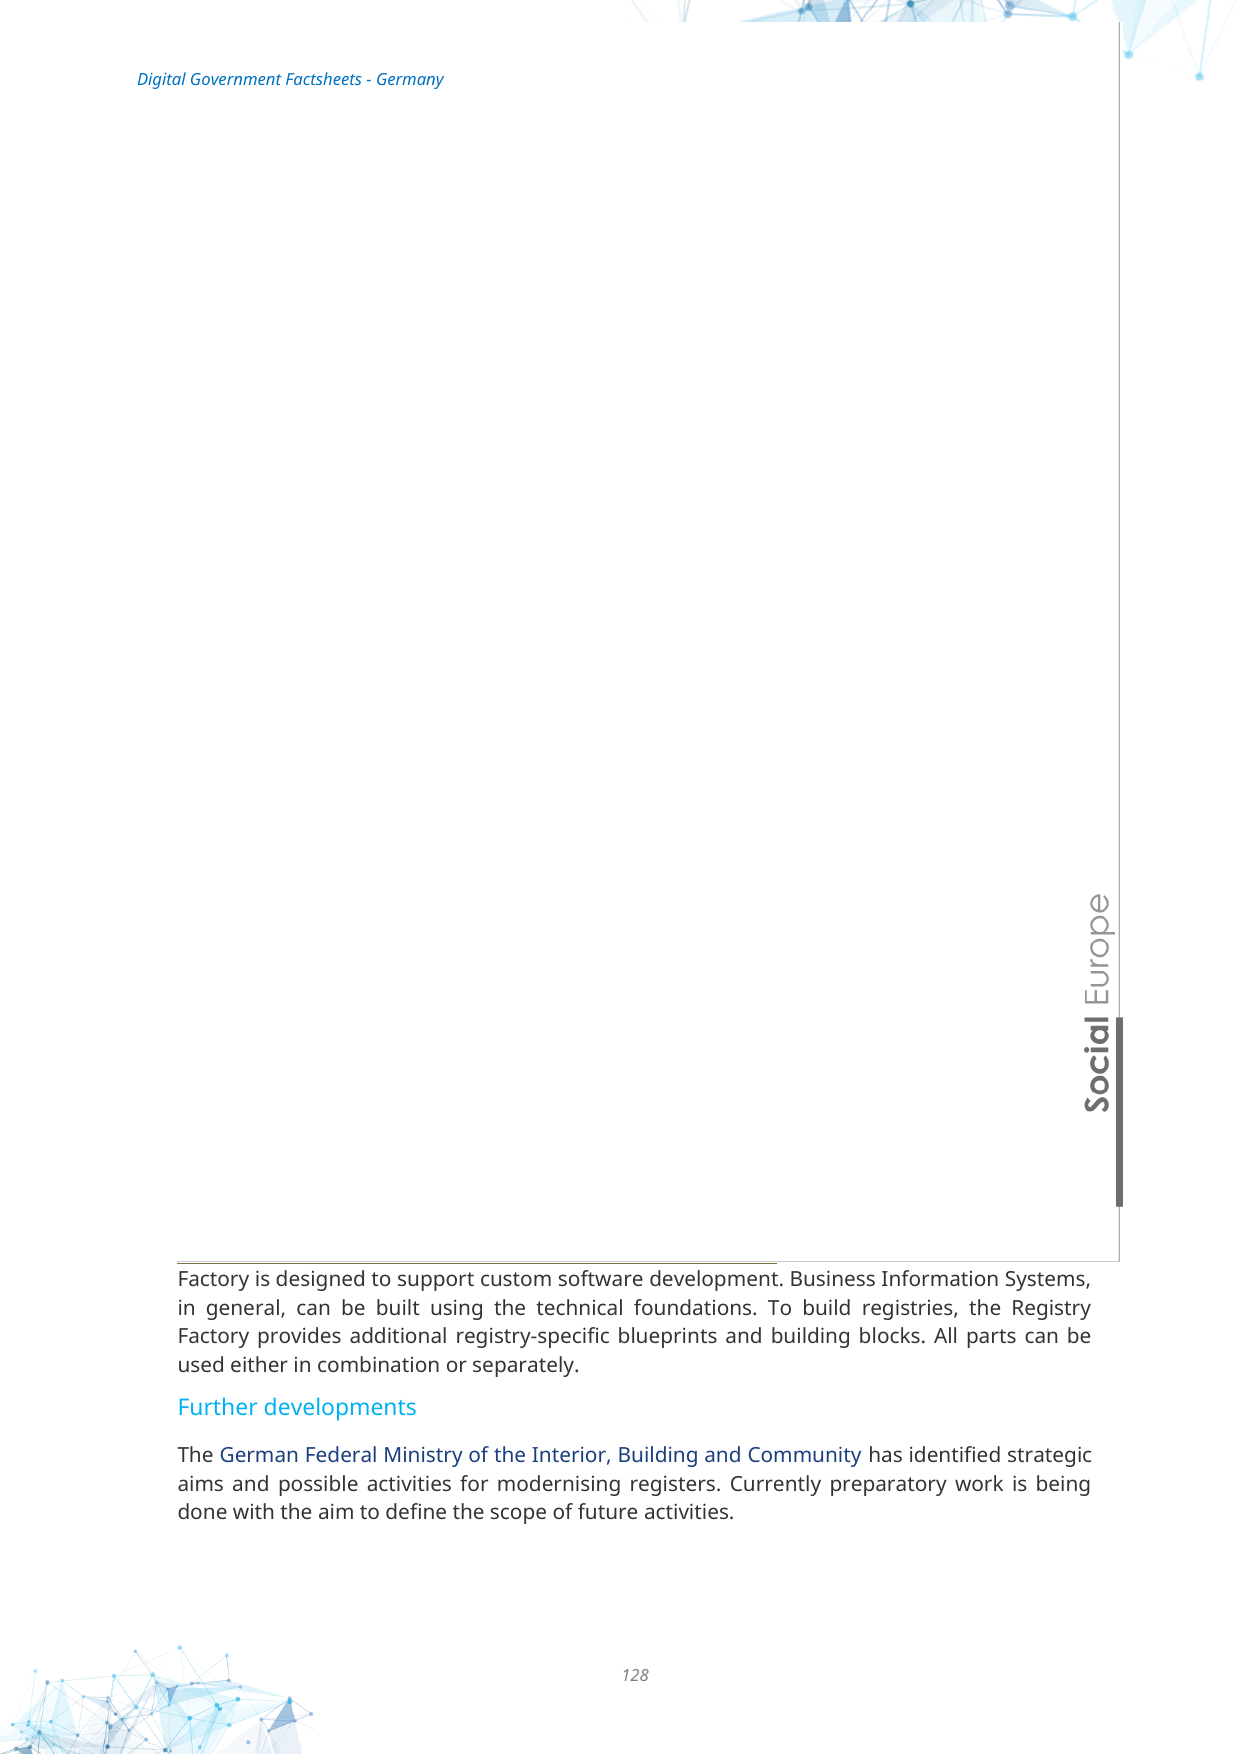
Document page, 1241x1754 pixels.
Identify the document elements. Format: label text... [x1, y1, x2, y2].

text The Registry Factory is a solution for the construction and operation of IT systems for conducting electronic registrations in the Federal Office of Administration. The standards and tools of the Registry Factory include blueprints, building blocks, an operating platform and methodological guidelines for software engineering and development tools. The Registry Factory is designed to support custom software development. Business Information Systems, in general, can be built using the technical foundations. To build registries, the Registry Factory provides additional registry-specific blueprints and building blocks. All parts can be used either in combination or separately. [177, 1264, 1092, 1378]
picture [177, 22, 1123, 1262]
text The German Federal Ministry of the Interior, Building and Community has identified strategic aims and possible activities for modernising registers. Currently preparatory work is being done with the aim to define the scope of future activities. [177, 1441, 1092, 1526]
subtitle Further developments [177, 1391, 1092, 1422]
